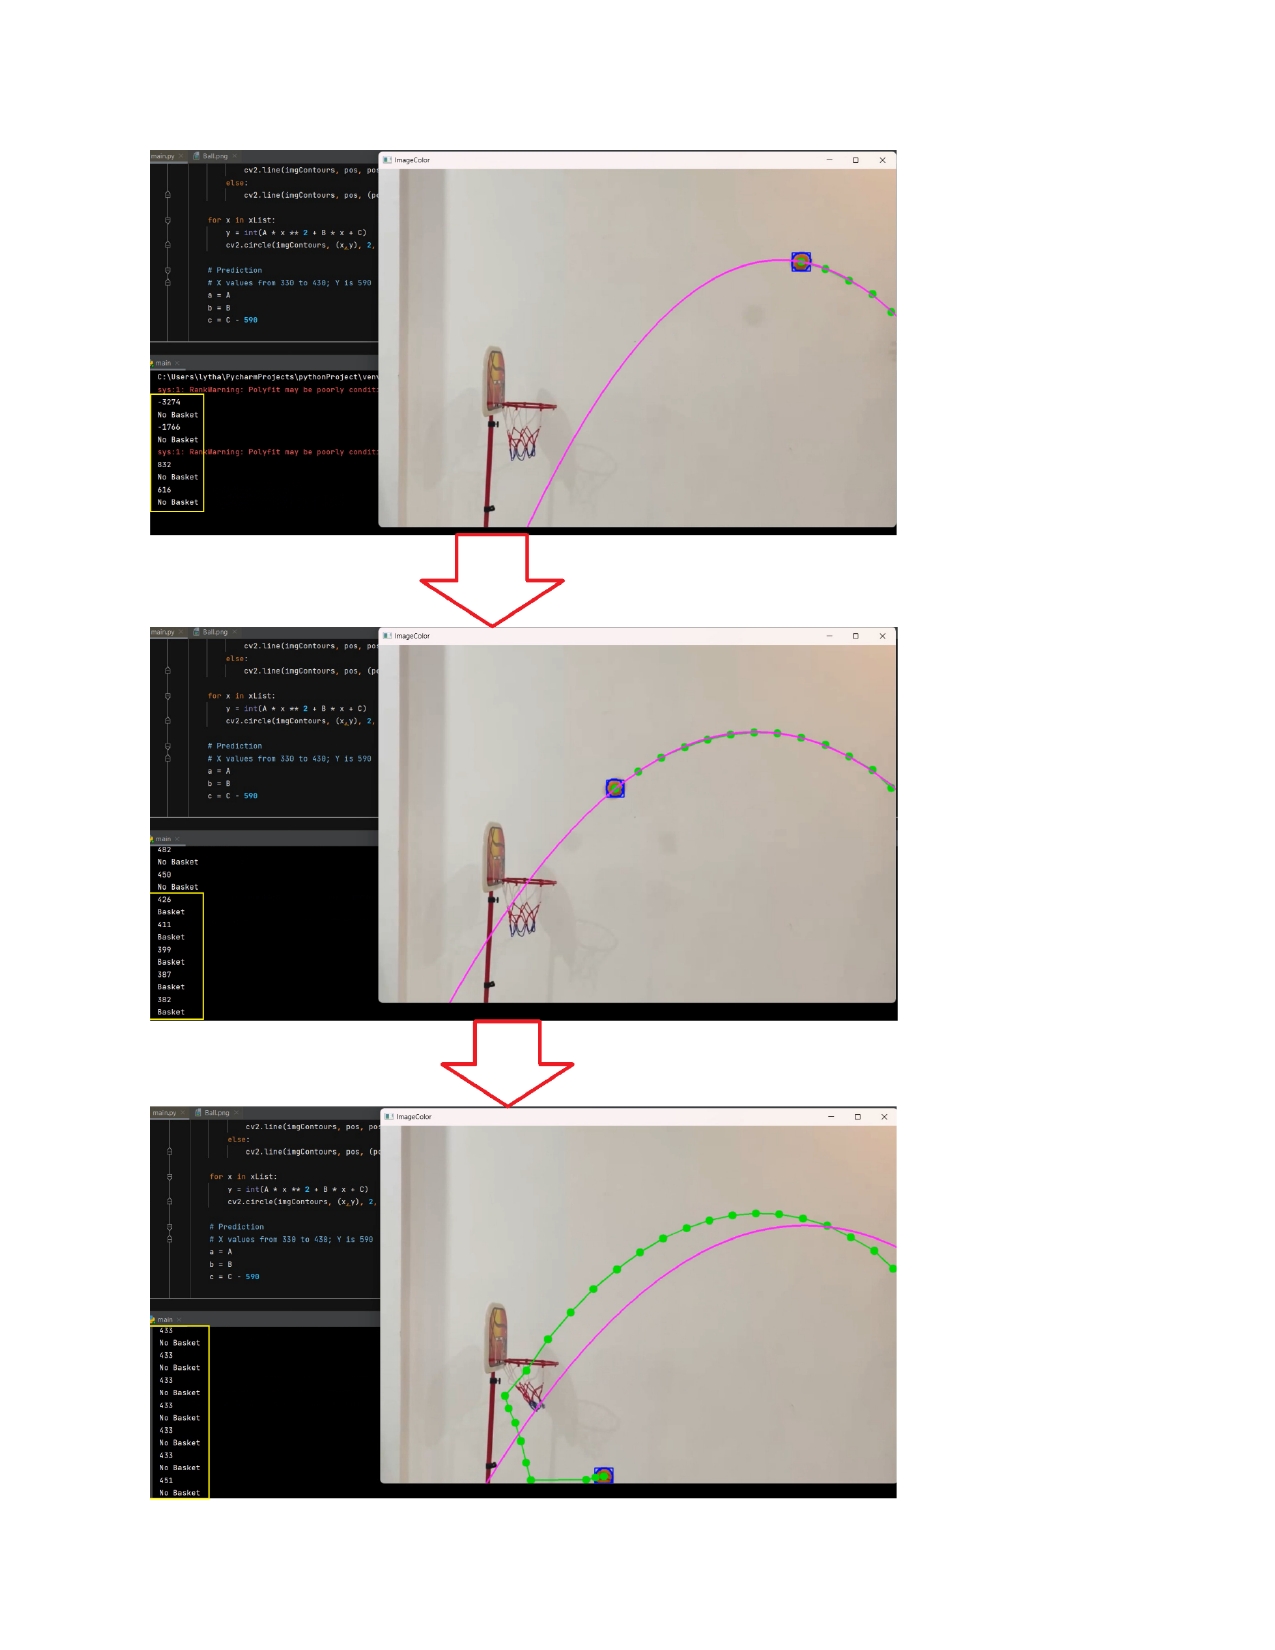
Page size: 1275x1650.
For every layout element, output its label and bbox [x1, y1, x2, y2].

picture [150, 150, 901, 1500]
